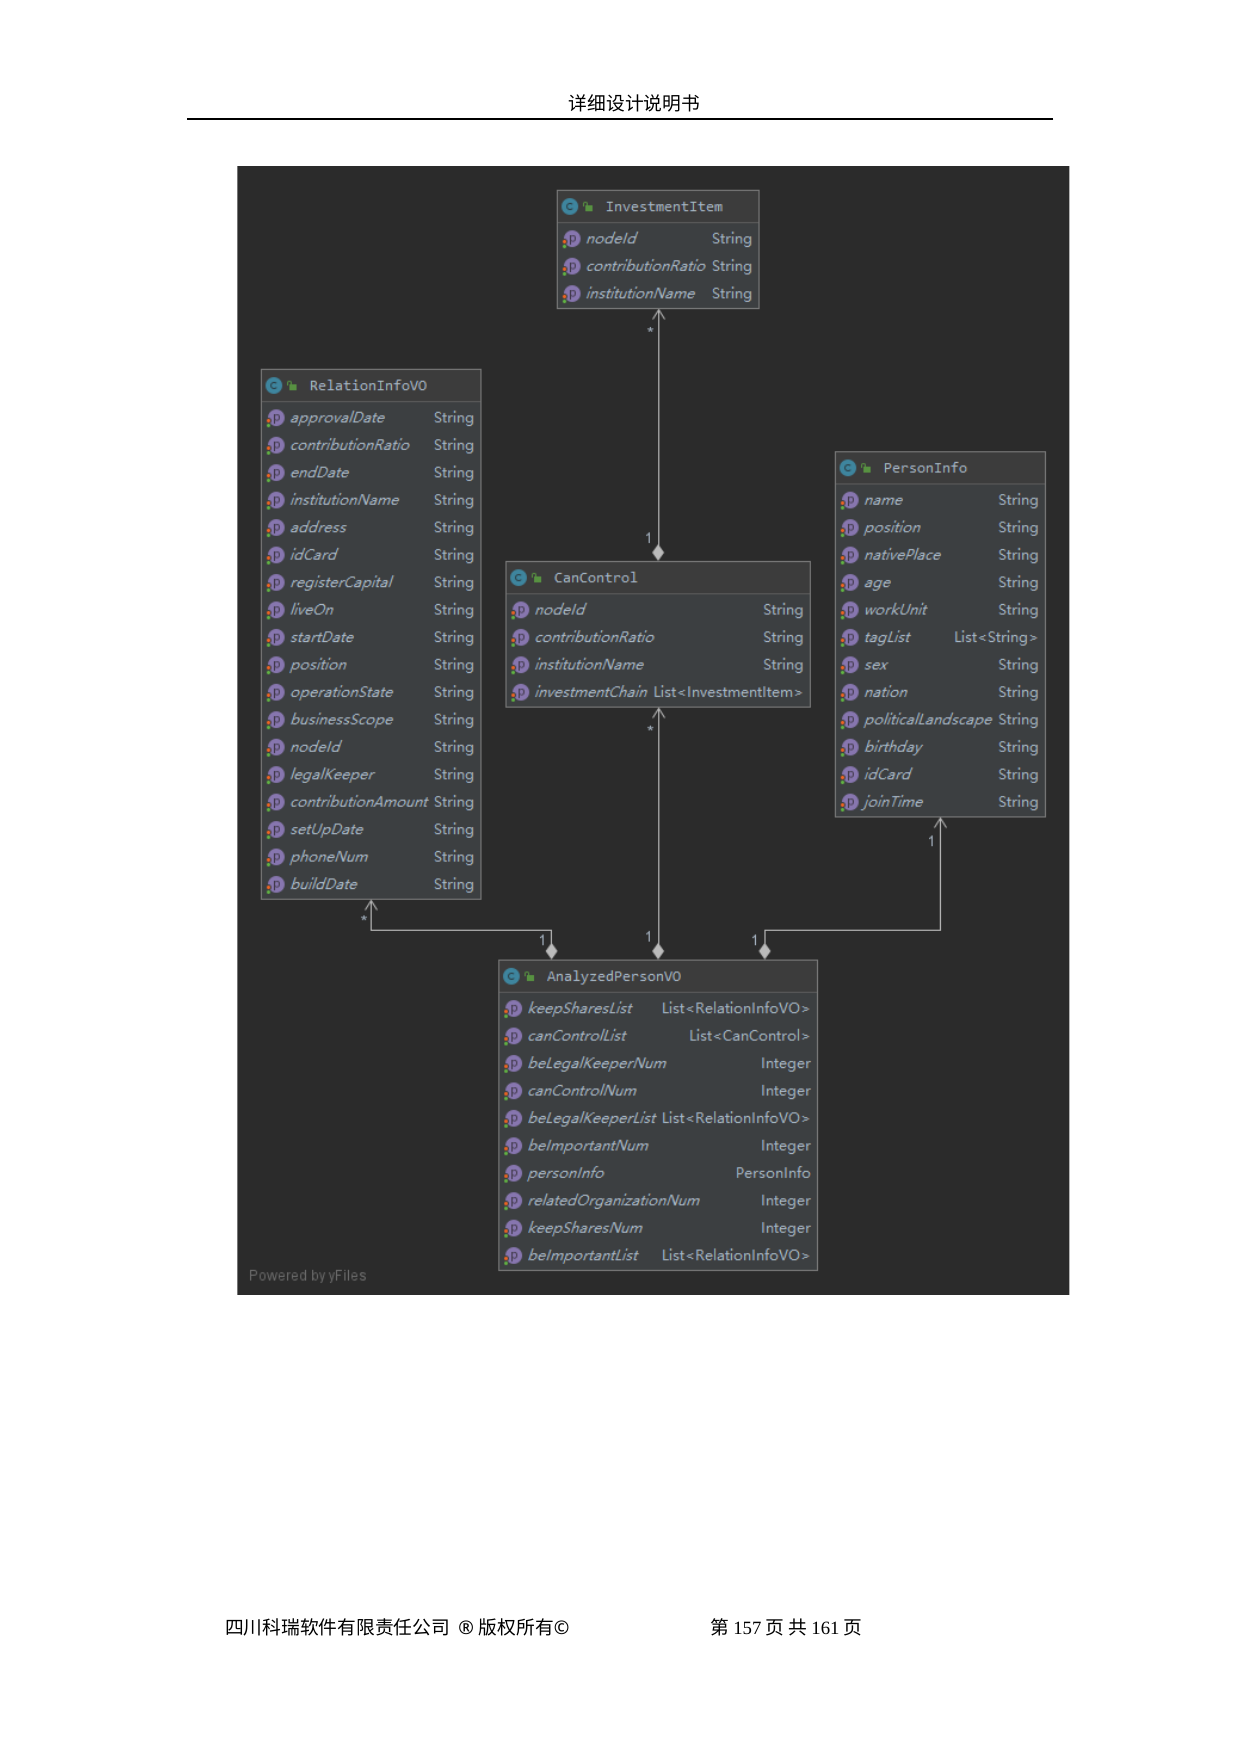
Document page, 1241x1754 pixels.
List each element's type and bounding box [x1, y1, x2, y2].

picture [237, 166, 1070, 1295]
